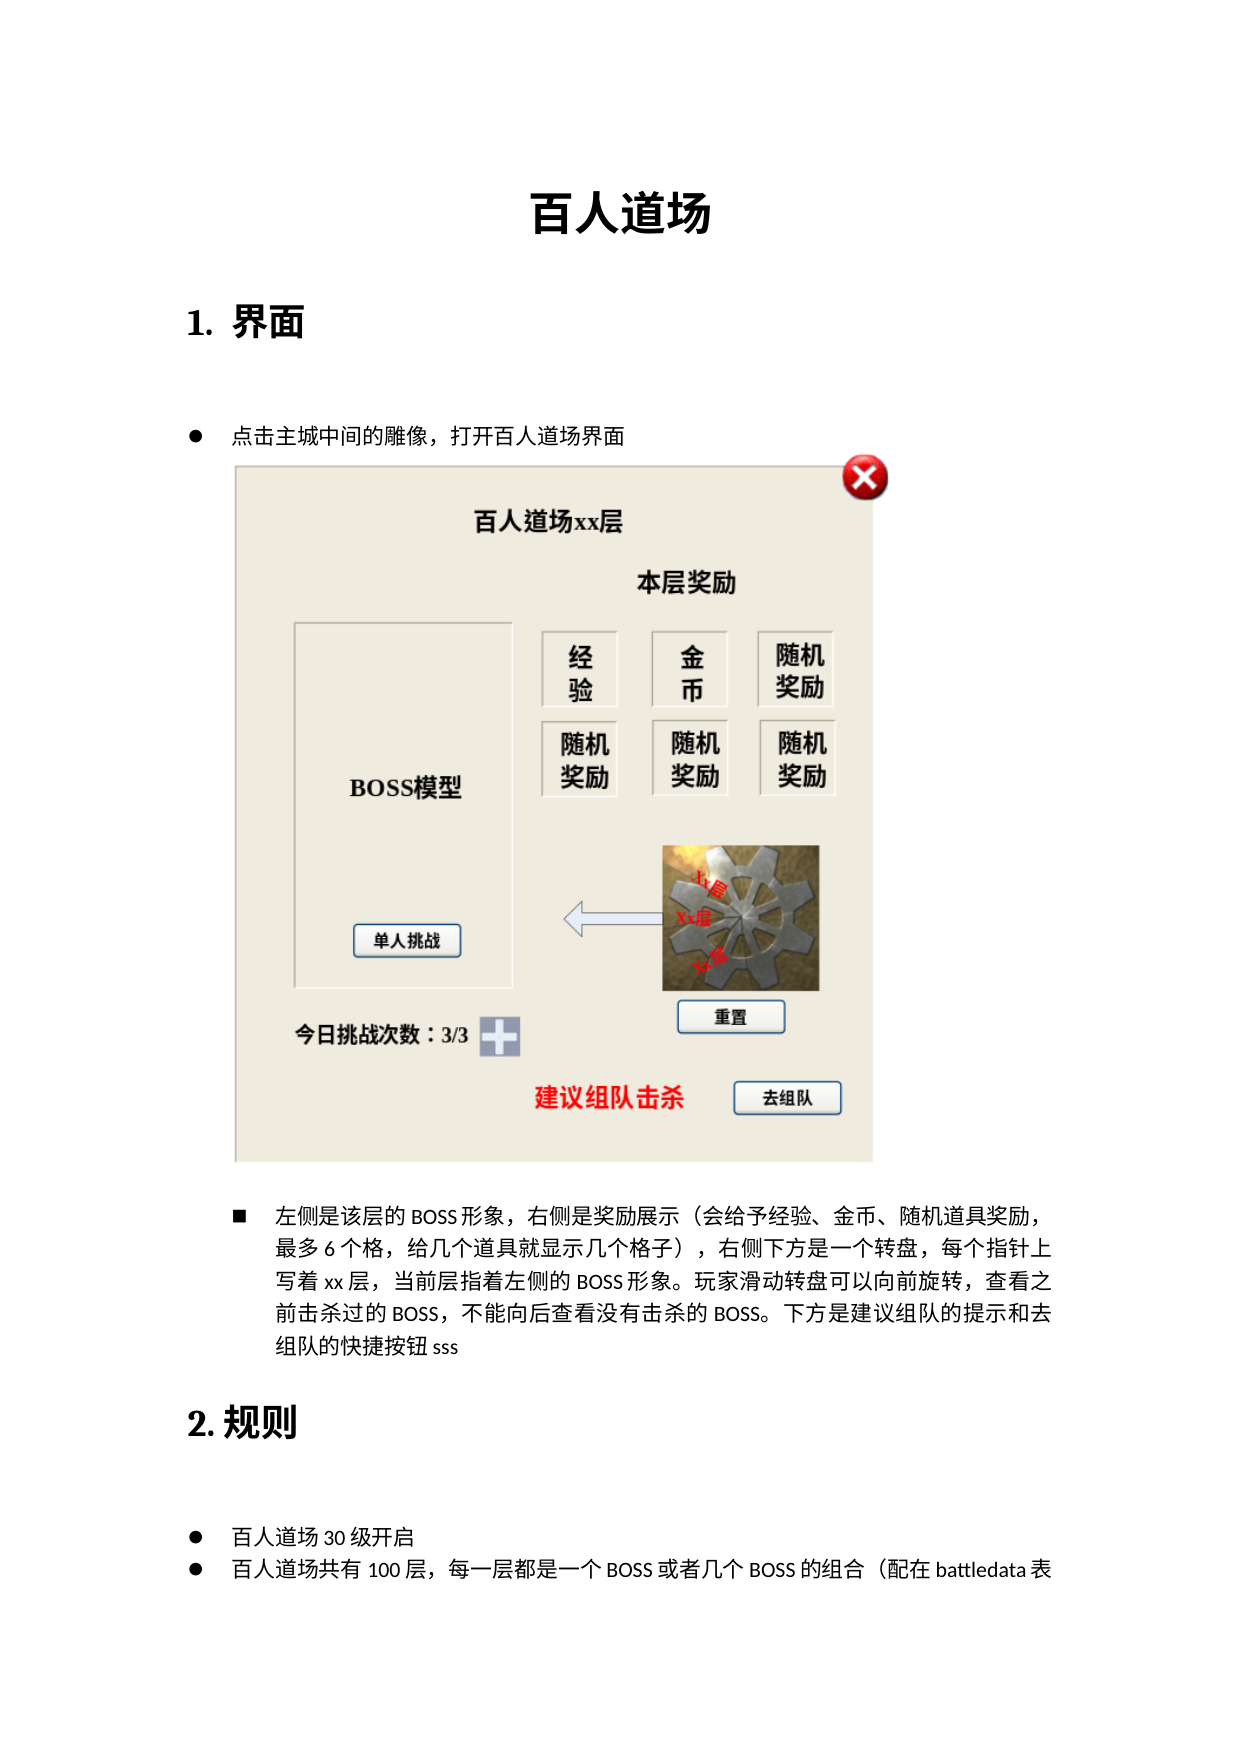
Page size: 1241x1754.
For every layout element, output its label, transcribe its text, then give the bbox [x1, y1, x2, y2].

subtitle 界面 [187, 287, 1053, 352]
subtitle 规则 [187, 1388, 1053, 1453]
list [187, 1552, 1053, 1584]
text 百人道场 [187, 162, 1053, 259]
list 左侧是该层的BOSS形象，右侧是奖励展示（会给予经验、金币、随机道具奖励，最多6个格，给几个道具就显示几个格子），右侧下方是一个转盘，每个指针上写着xx层，当前层指着左侧的BOSS形象。玩家滑动转盘可以向前旋转，查看之前击杀过的BOSS，不能向后查看没有击杀的BOSS。下方是建议组队的提示和去组队的快捷按钮sss [231, 1198, 1053, 1361]
list 点击主城中间的雕像，打开百人道场界面 [187, 418, 1053, 451]
list 百人道场30级开启 [187, 1519, 1053, 1552]
